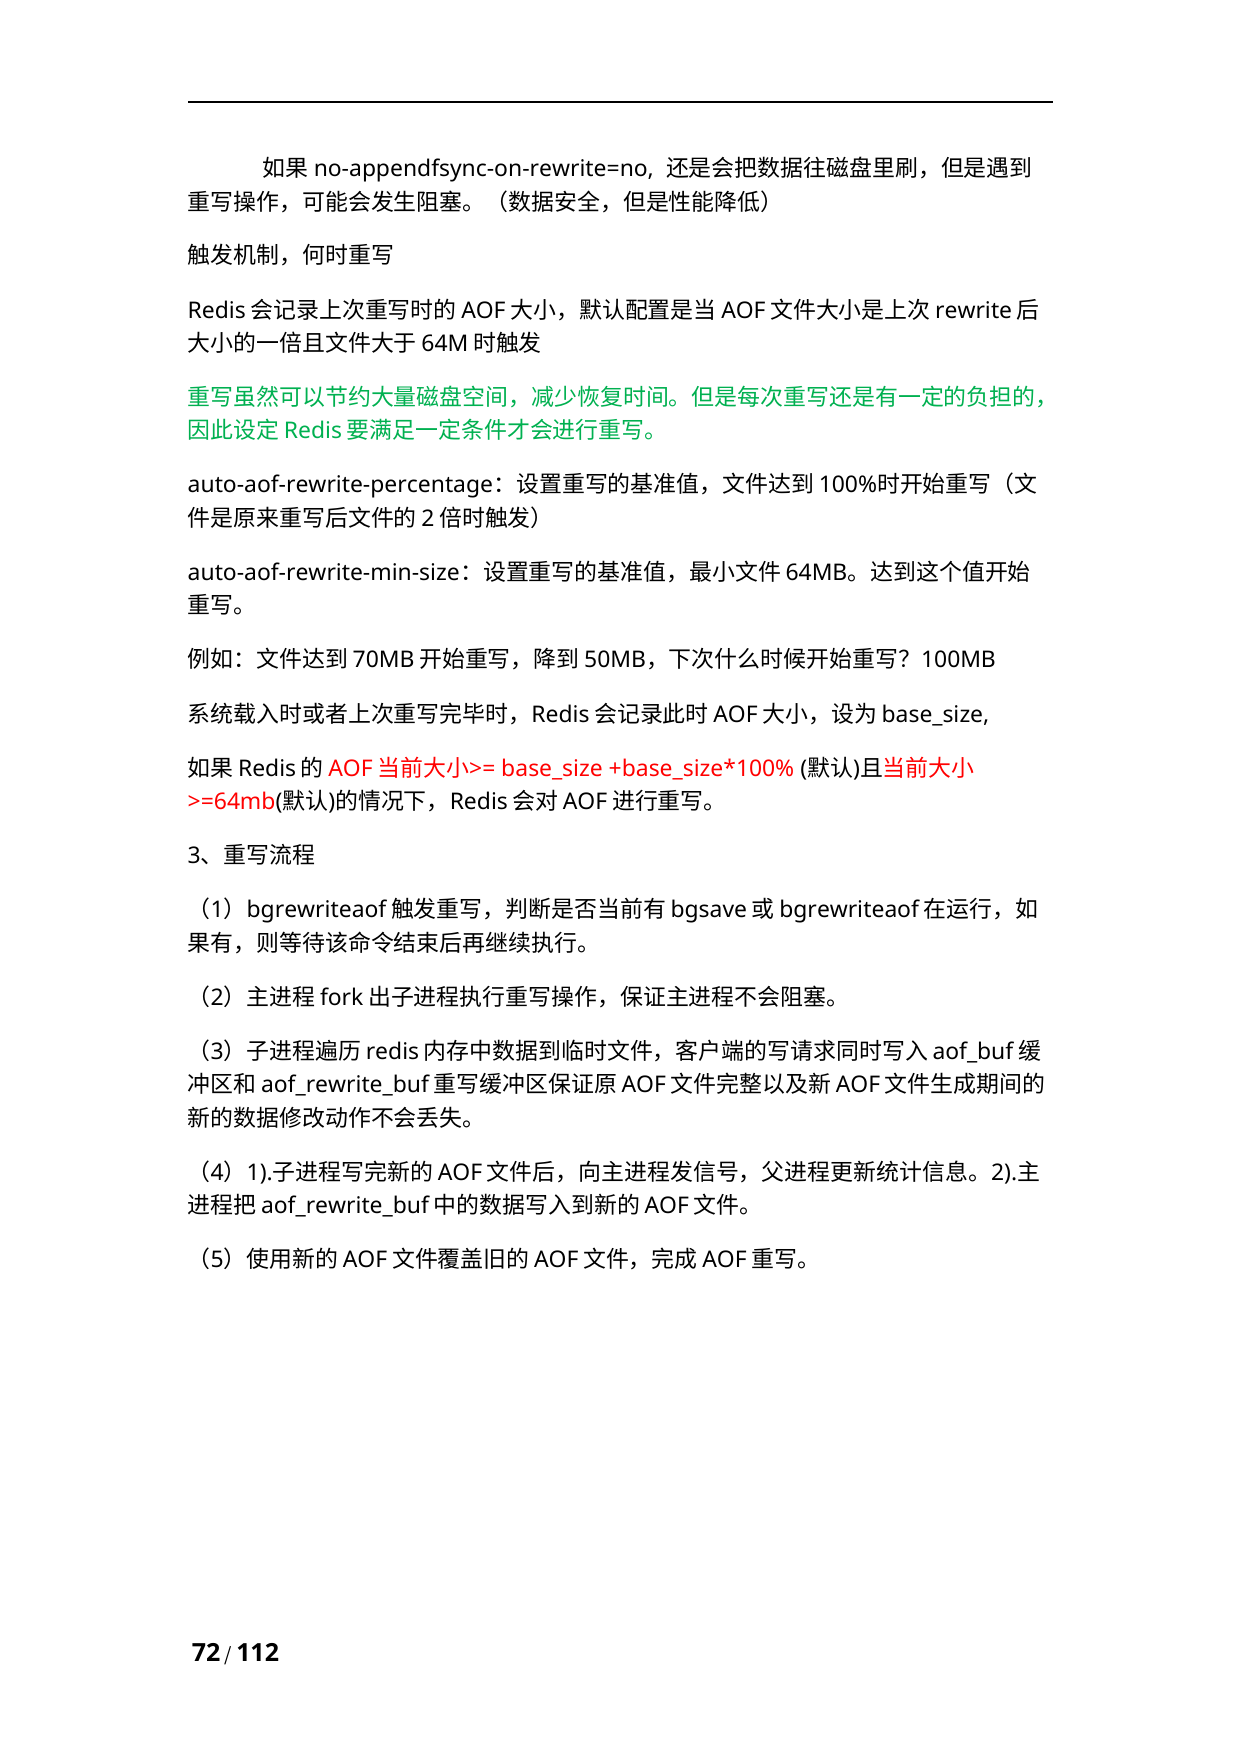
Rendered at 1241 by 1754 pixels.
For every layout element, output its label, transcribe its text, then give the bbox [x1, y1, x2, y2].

text auto-aof-rewrite-percentage：设置重写的基准值，文件达到100%时开始重写（文件是原来重写后文件的2倍时触发） [187, 466, 1053, 533]
text 如果 no-appendfsync-on-rewrite=no, 还是会把数据往磁盘里刷，但是遇到重写操作，可能会发生阻塞。（数据安全，但是性能降低） [187, 150, 1053, 217]
text （3）子进程遍历redis内存中数据到临时文件，客户端的写请求同时写入aof_buf缓冲区和aof_rewrite_buf重写缓冲区保证原AOF文件完整以及新AOF文件生成期间的新的数据修改动作不会丢失。 [187, 1033, 1053, 1133]
text auto-aof-rewrite-min-size：设置重写的基准值，最小文件64MB。达到这个值开始重写。 [187, 554, 1053, 620]
text （2）主进程fork出子进程执行重写操作，保证主进程不会阻塞。 [187, 979, 1053, 1012]
text （4）1).子进程写完新的AOF文件后，向主进程发信号，父进程更新统计信息。2).主进程把aof_rewrite_buf中的数据写入到新的AOF文件。 [187, 1153, 1053, 1220]
text 触发机制，何时重写 [187, 237, 1053, 271]
text 3、重写流程 [187, 837, 1053, 870]
text Redis会记录上次重写时的AOF大小，默认配置是当AOF文件大小是上次rewrite后大小的一倍且文件大于64M时触发 [187, 291, 1053, 358]
text （1）bgrewriteaof触发重写，判断是否当前有bgsave或bgrewriteaof在运行，如果有，则等待该命令结束后再继续执行。 [187, 891, 1053, 958]
text 例如：文件达到70MB开始重写，降到50MB，下次什么时候开始重写？100MB [187, 641, 1053, 674]
text 系统载入时或者上次重写完毕时，Redis会记录此时AOF大小，设为base_size, [187, 695, 1053, 729]
text （5）使用新的AOF文件覆盖旧的AOF文件，完成AOF重写。 [187, 1241, 1053, 1274]
text 重写虽然可以节约大量磁盘空间，减少恢复时间。但是每次重写还是有一定的负担的，因此设定Redis要满足一定条件才会进行重写。 [187, 379, 1053, 446]
text 如果Redis的AOF当前大小>= base_size +base_size*100% (默认)且当前大小>=64mb(默认)的情况下，Redis会对AOF进行重写。 [187, 749, 1053, 816]
